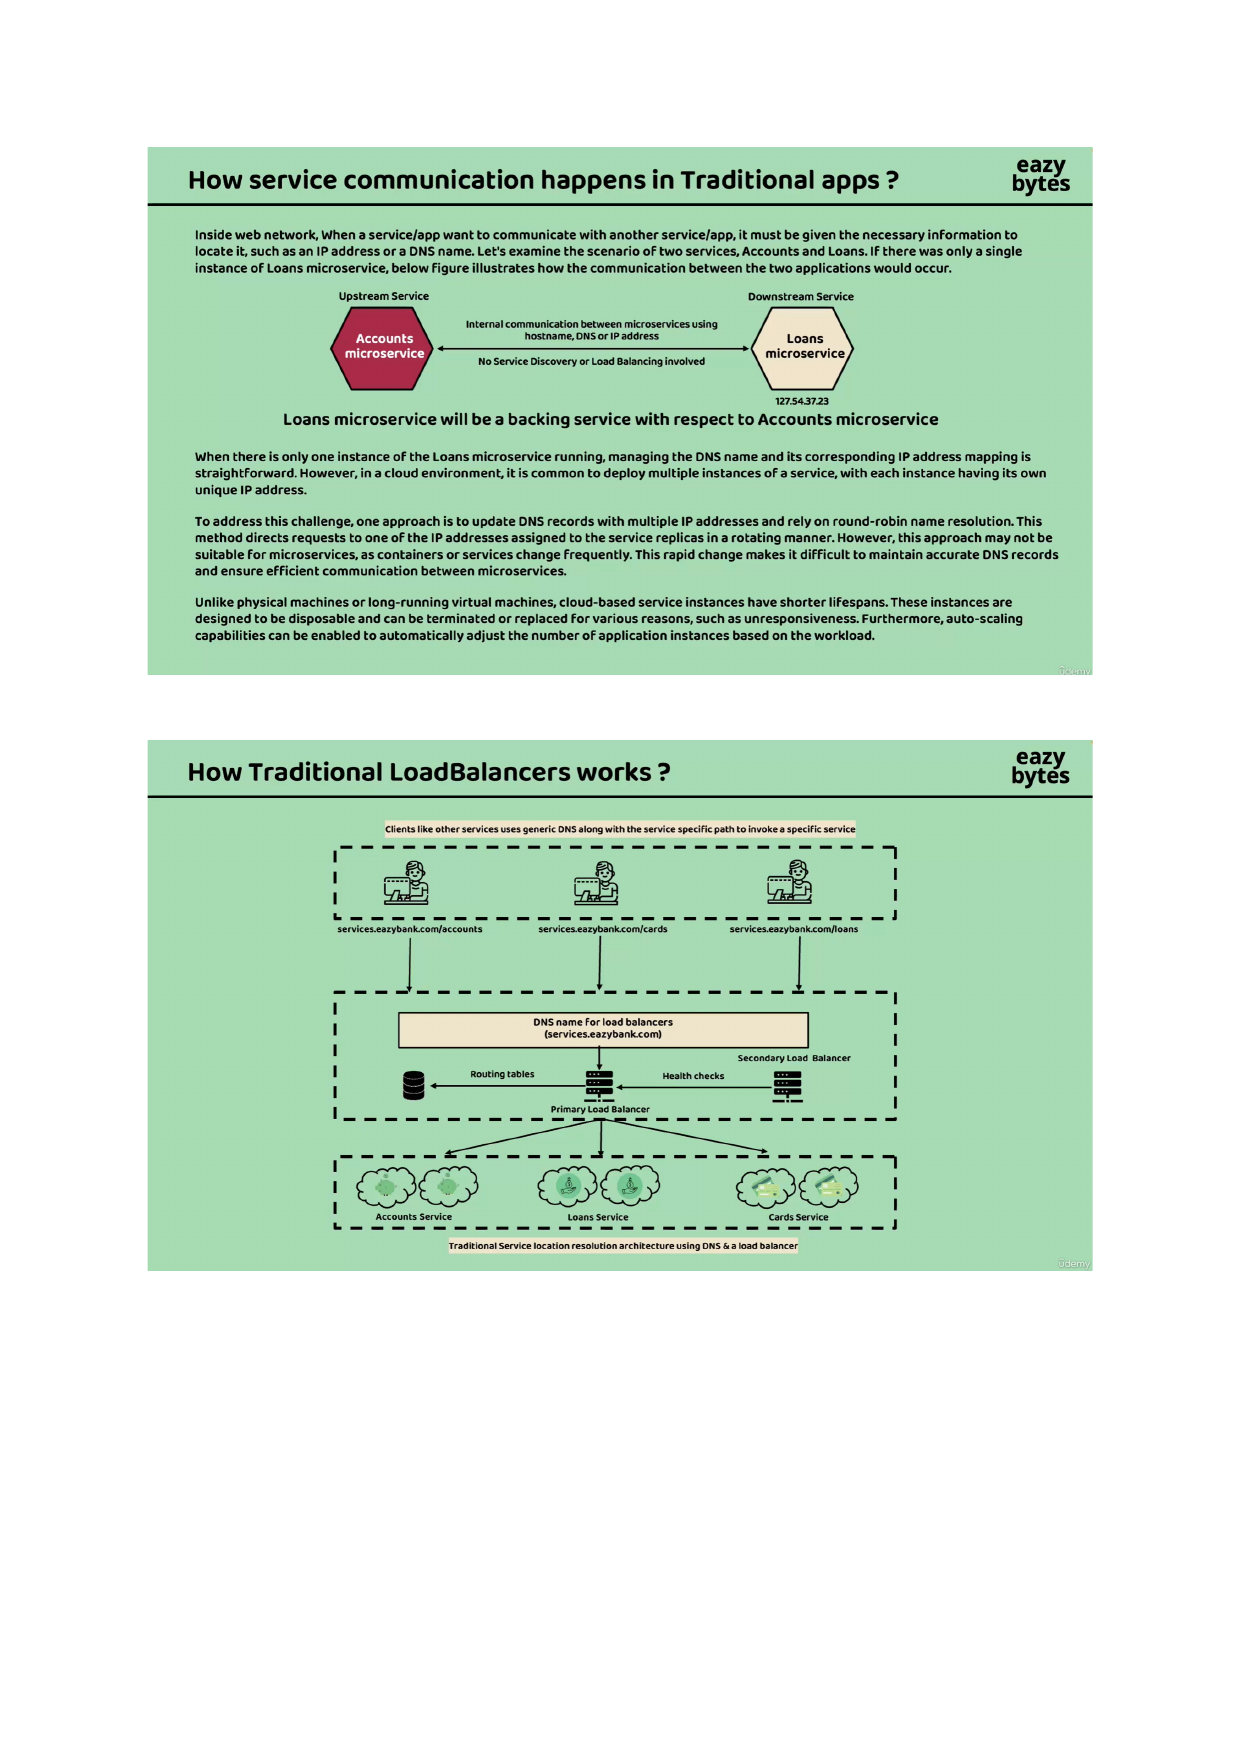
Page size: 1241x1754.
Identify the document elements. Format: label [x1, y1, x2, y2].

picture [147, 147, 1093, 675]
picture [147, 740, 1093, 1271]
